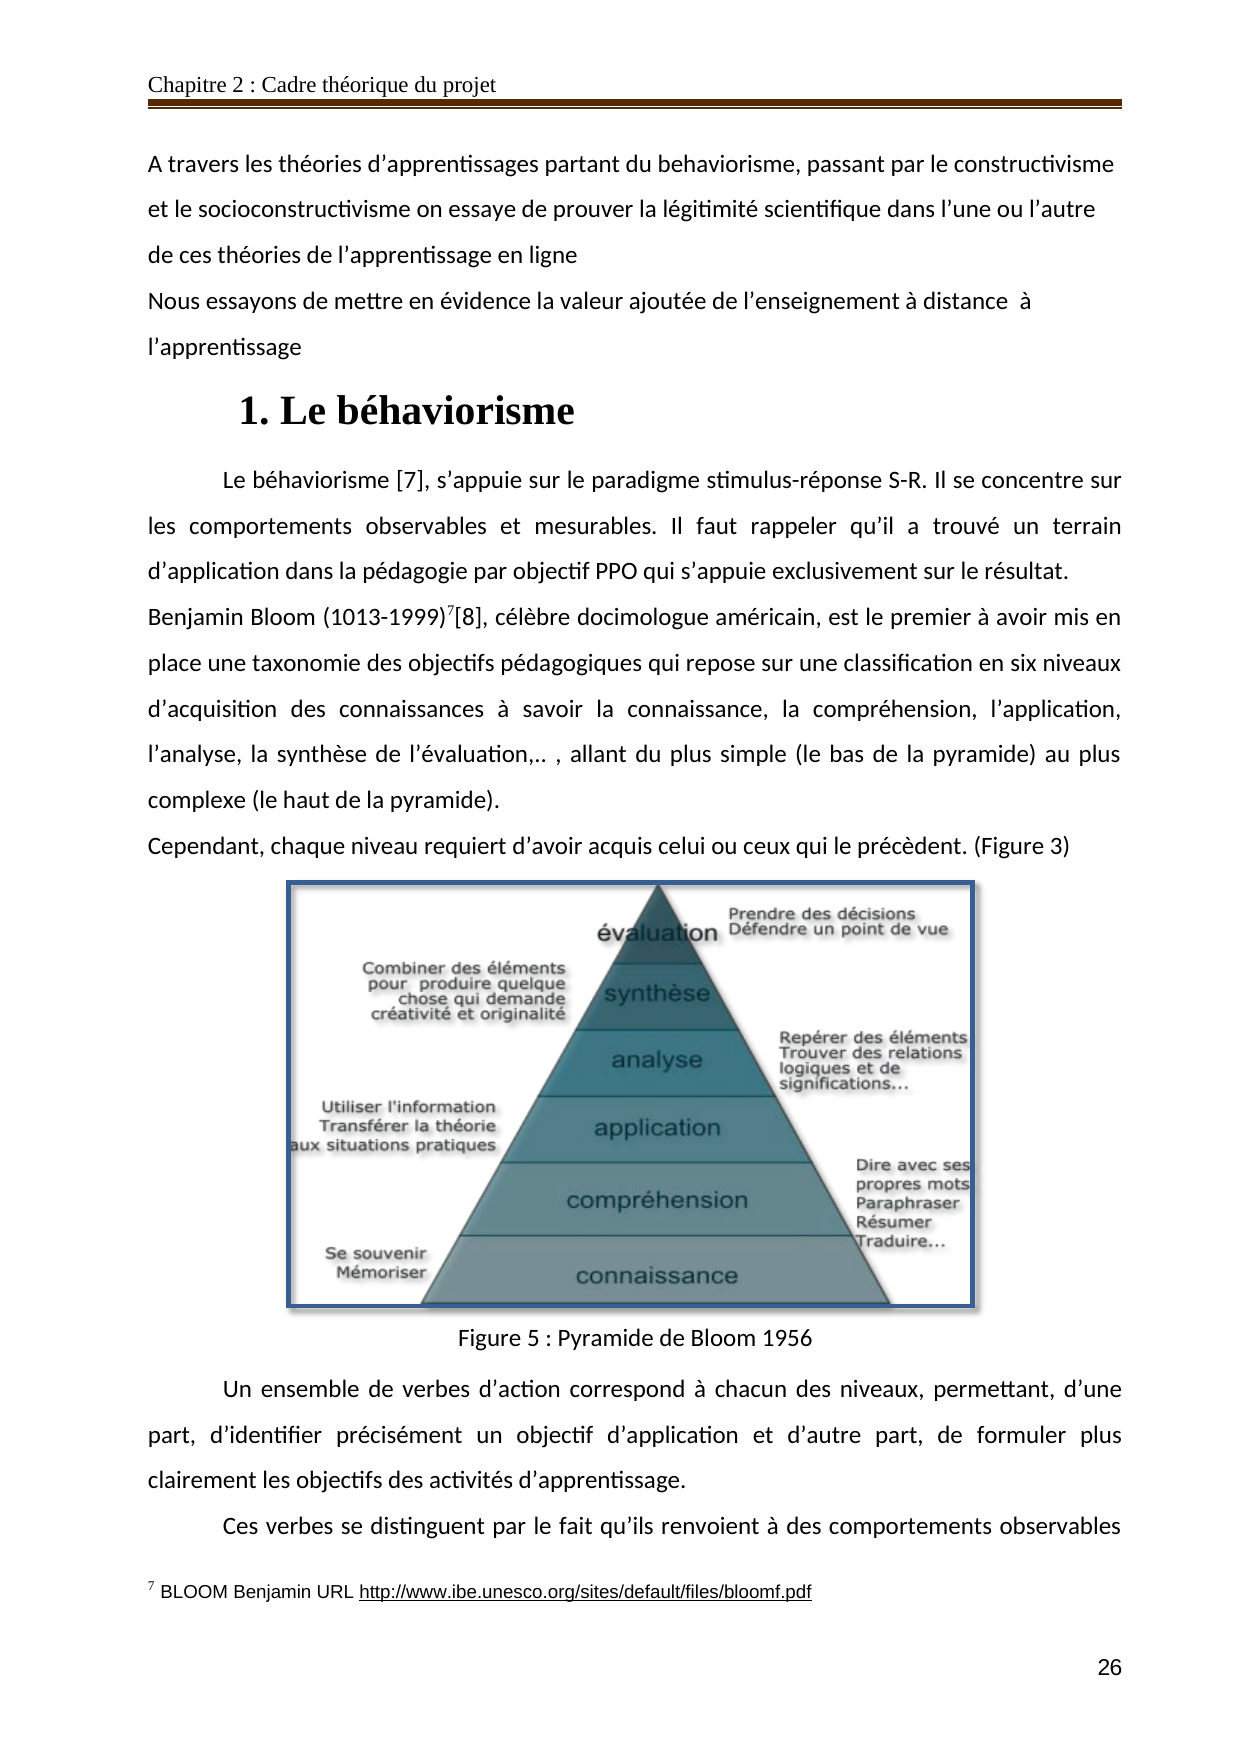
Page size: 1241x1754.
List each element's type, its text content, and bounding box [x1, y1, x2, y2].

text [148, 1510, 1123, 1541]
text Le béhaviorisme [7], s’appuie sur le paradigme stimulus-réponse S-R. Il se concentre sur les comportements observables et mesurables. Il faut rappeler qu’il a trouvé un terrain d’application dans la pédagogie par objectif PPO qui s’appuie exclusivement sur le résultat. [148, 464, 1123, 586]
subtitle 1. Le béhaviorisme [238, 386, 1122, 433]
text Un ensemble de verbes d’action correspond à chacun des niveaux, permettant, d’une part, d’identifier précisément un objectif d’application et d’autre part, de formuler plus clairement les objectifs des activités d’apprentissage. [148, 1373, 1123, 1495]
text A travers les théories d’apprentissages partant du behaviorisme, passant par le constructivisme et le socioconstructivisme on essaye de prouver la légitimité scientifique dans l’une ou l’autre de ces théories de l’apprentissage en ligne [148, 148, 1122, 270]
picture [281, 875, 989, 1322]
text Benjamin Bloom (1013-1999)[8], célèbre docimologue américain, est le premier à avoir mis en place une taxonomie des objectifs pédagogiques qui repose sur une classification en six niveaux d’acquisition des connaissances à savoir la connaissance, la compréhension, l’application, l’analyse, la synthèse de l’évaluation,.. , allant du plus simple (le bas de la pyramide) au plus complexe (le haut de la pyramide). [148, 601, 1123, 815]
text Nous essayons de mettre en évidence la valeur ajoutée de l’enseignement à distance à l’apprentissage [148, 285, 1122, 362]
text Figure 3 : Pyramide de Bloom 1956 [148, 1322, 1123, 1352]
text Cependant, chaque niveau requiert d’avoir acquis celui ou ceux qui le précèdent. (Figure 3) [148, 830, 1123, 860]
